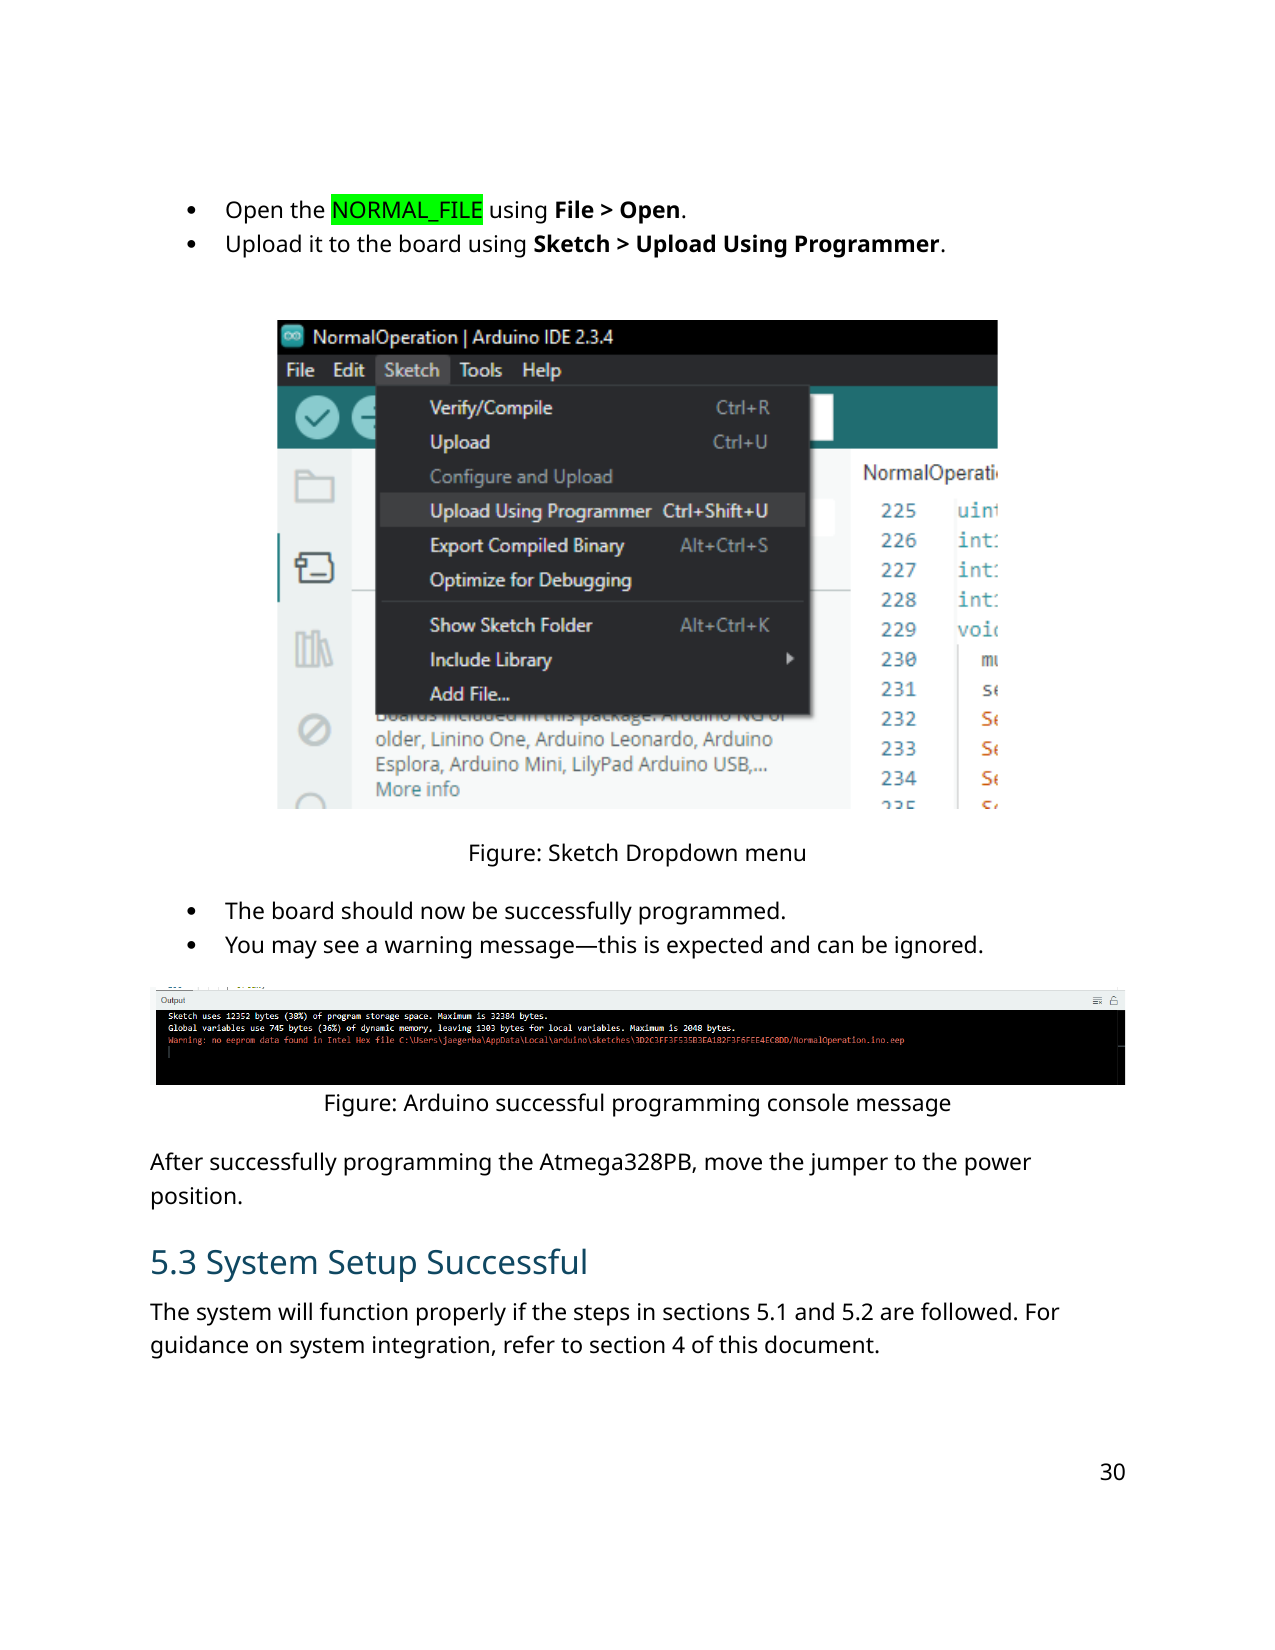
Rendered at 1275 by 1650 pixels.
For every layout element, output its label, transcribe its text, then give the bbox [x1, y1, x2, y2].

picture [150, 987, 1125, 1085]
picture [277, 320, 998, 809]
list You may see a warning message—this is expected and can be ignored. [187, 929, 1125, 960]
list Open the NORMAL_FILE using File > Open. [483, 194, 1125, 225]
text Figure: Arduino successful programming console message [150, 1085, 1125, 1118]
text Figure: Sketch Dropdown menu [150, 837, 1125, 868]
text After successfully programming the Atmega328PB, move the jumper to the power position. [150, 1146, 1125, 1211]
list Open the NORMAL_FILE using File > Open. [187, 194, 331, 225]
text The system will function properly if the steps in sections 5.1 and 5.2 are followed. For guidance on system integration, refer to section 4 of this document. [150, 1296, 1125, 1361]
list The board should now be successfully programmed. [187, 895, 1125, 927]
subtitle 5.3 System Setup Successful [150, 1238, 1125, 1284]
list Upload it to the board using Sketch > Upload Using Programmer. [187, 227, 1125, 259]
